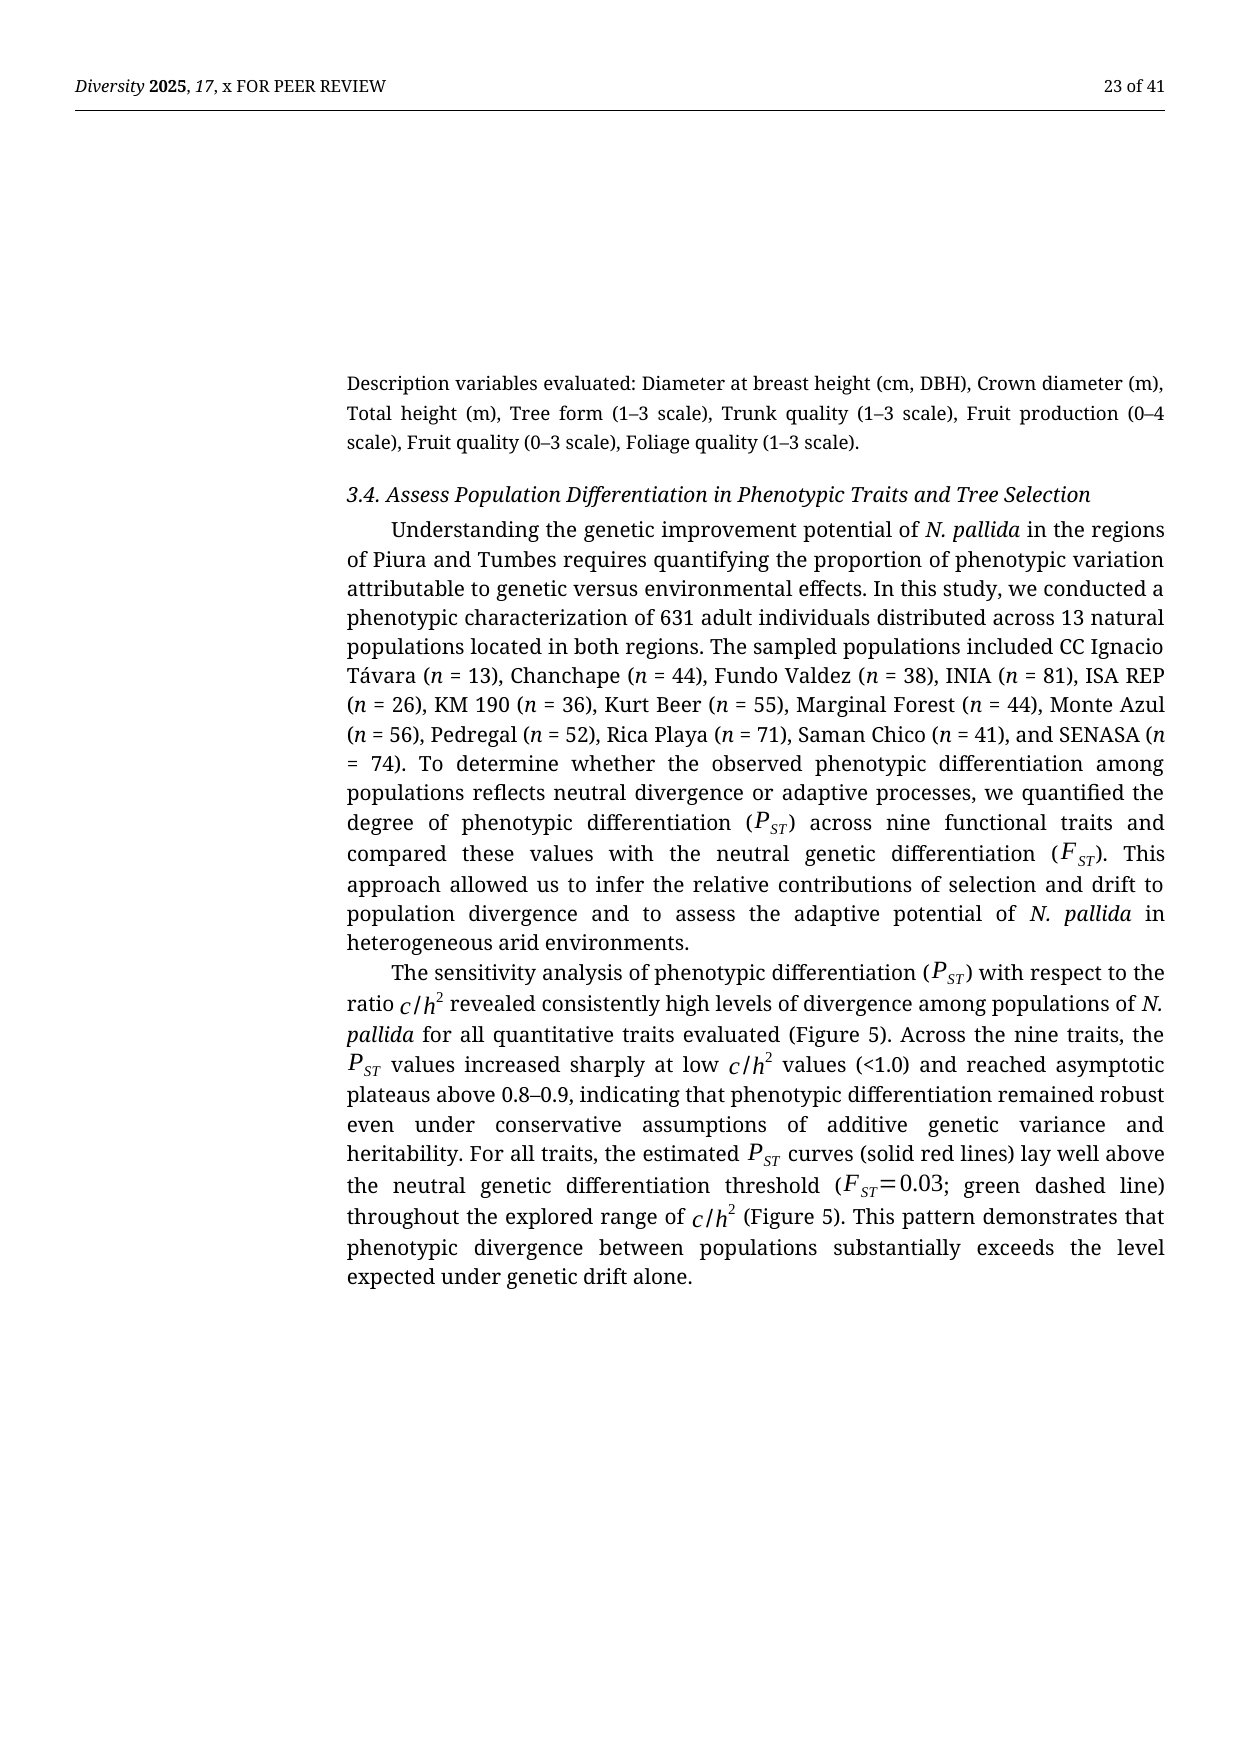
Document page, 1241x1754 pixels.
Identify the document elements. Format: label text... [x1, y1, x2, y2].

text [347, 367, 1165, 454]
text Understanding the genetic improvement potential of N. pallida in the regions of Piura and Tumbes requires quantifying the proportion of phenotypic variation attributable to genetic versus environmental effects. In this study, we conducted a phenotypic characterization of 631 adult individuals distributed across 13 natural populations located in both regions. The sampled populations included CC Ignacio Távara (n = 13), Chanchape (n = 44), Fundo Valdez (n = 38), INIA (n = 81), ISA REP (n = 26), KM 190 (n = 36), Kurt Beer (n = 55), Marginal Forest (n = 44), Monte Azul (n = 56), Pedregal (n = 52), Rica Playa (n = 71), Saman Chico (n = 41), and SENASA (n = 74). To determine whether the observed phenotypic differentiation among populations reflects neutral divergence or adaptive processes, we quantified the degree of phenotypic differentiation () across nine functional traits and compared these values with the neutral genetic differentiation (). This approach allowed us to infer the relative contributions of selection and drift to population divergence and to assess the adaptive potential of N. pallida in heterogeneous arid environments. [347, 515, 1165, 957]
subtitle 3.4. Assess Population Differentiation in Phenotypic Traits and Tree Selection [347, 479, 1165, 509]
text The sensitivity analysis of phenotypic differentiation () with respect to the ratio revealed consistently high levels of divergence among populations of N. pallida for all quantitative traits evaluated (Figure 5). Across the nine traits, the values increased sharply at low values (<1.0) and reached asymptotic plateaus above 0.8–0.9, indicating that phenotypic differentiation remained robust even under conservative assumptions of additive genetic variance and heritability. For all traits, the estimated curves (solid red lines) lay well above the neutral genetic differentiation threshold (; green dashed line) throughout the explored range of (Figure 5). This pattern demonstrates that phenotypic divergence between populations substantially exceeds the level expected under genetic drift alone. [347, 957, 1165, 1290]
